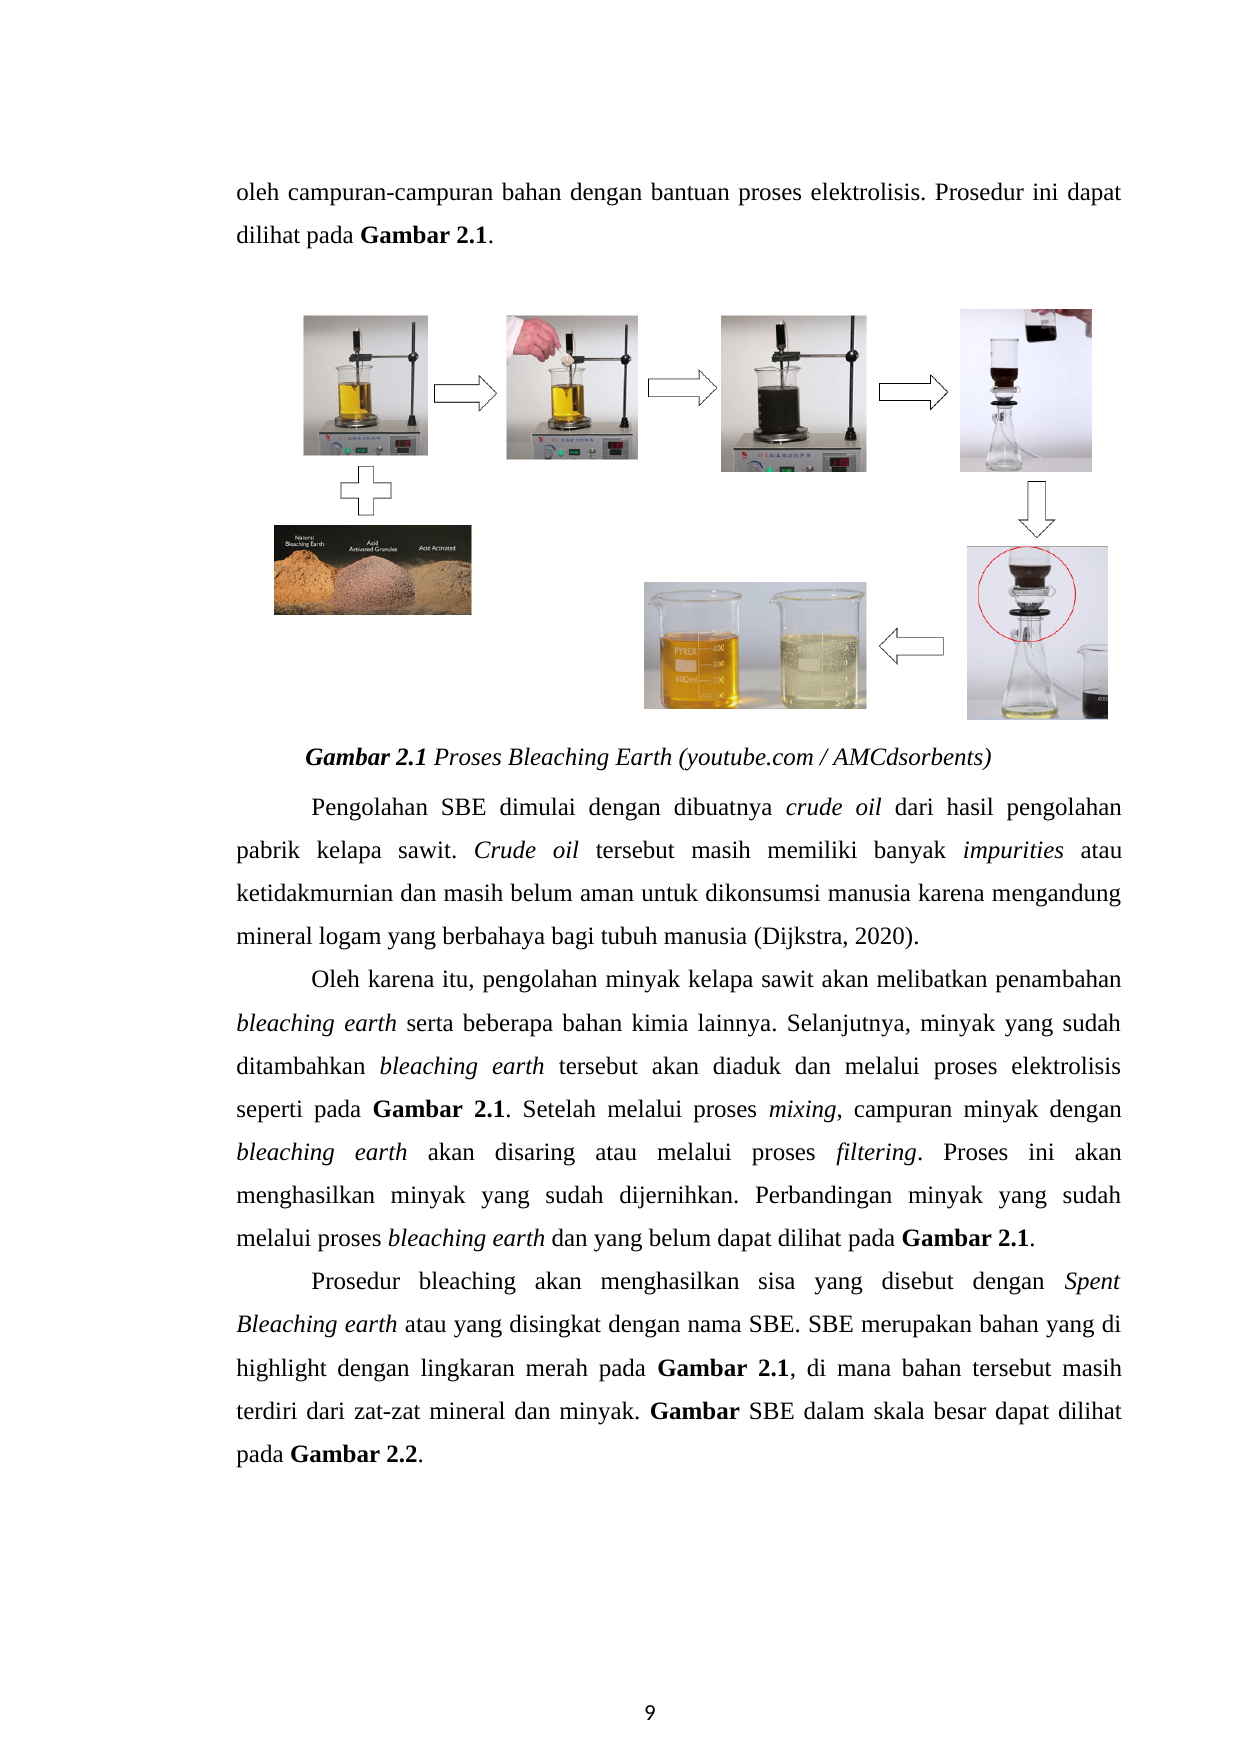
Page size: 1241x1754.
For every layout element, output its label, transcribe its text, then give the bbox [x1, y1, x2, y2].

list Pengolahan SBE dimulai dengan dibuatnya crude oil dari hasil pengolahan pabrik kelapa sawit. Crude oil tersebut masih memiliki banyak impurities atau ketidakmurnian dan masih belum aman untuk dikonsumsi manusia karena mengandung mineral logam yang berbahaya bagi tubuh manusia (Dijkstra, 2020). [236, 792, 1122, 950]
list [236, 177, 1122, 249]
text Gambar 2.1 Proses Bleaching Earth (youtube.com / AMCdsorbents) [177, 742, 1122, 771]
list Prosedur bleaching akan menghasilkan sisa yang disebut dengan Spent Bleaching earth atau yang disingkat dengan nama SBE. SBE merupakan bahan yang di highlight dengan lingkaran merah pada Gambar 2.1, di mana bahan tersebut masih terdiri dari zat-zat mineral dan minyak. Gambar SBE dalam skala besar dapat dilihat pada Gambar 2.2. [236, 1266, 1122, 1468]
list Oleh karena itu, pengolahan minyak kelapa sawit akan melibatkan penambahan bleaching earth serta beberapa bahan kimia lainnya. Selanjutnya, minyak yang sudah ditambahkan bleaching earth tersebut akan diaduk dan melalui proses elektrolisis seperti pada Gambar 2.1. Setelah melalui proses mixing, campuran minyak dengan bleaching earth akan disaring atau melalui proses filtering. Proses ini akan menghasilkan minyak yang sudah dijernihkan. Perbandingan minyak yang sudah melalui proses bleaching earth dan yang belum dapat dilihat pada Gambar 2.1. [236, 964, 1122, 1252]
picture [268, 263, 1119, 729]
